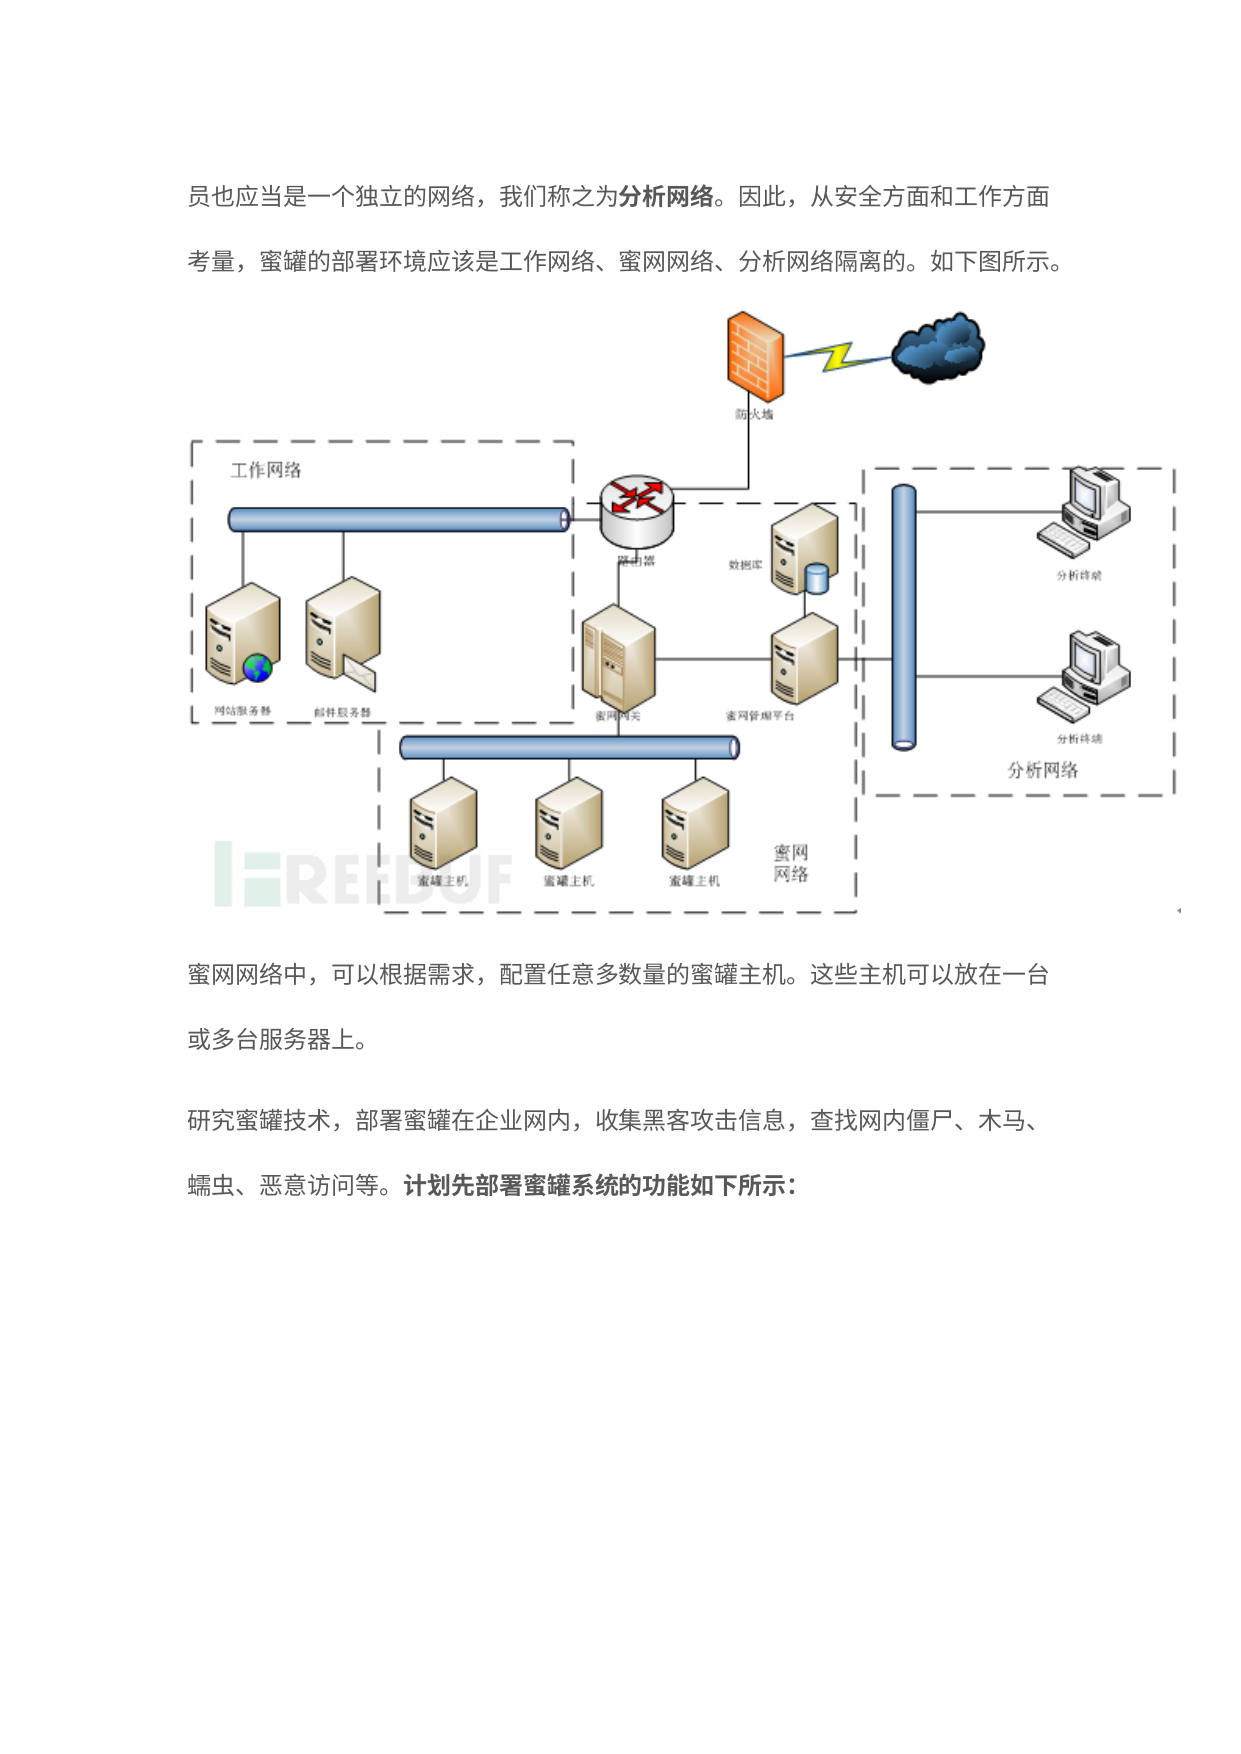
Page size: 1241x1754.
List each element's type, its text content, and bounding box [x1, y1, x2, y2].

picture [187, 307, 1181, 918]
text 研究蜜罐技术，部署蜜罐在企业网内，收集黑客攻击信息，查找网内僵尸、木马、蠕虫、恶意访问等。计划先部署蜜罐系统的功能如下所示： [187, 1086, 1053, 1216]
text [187, 162, 1053, 292]
text 蜜网网络中，可以根据需求，配置任意多数量的蜜罐主机。这些主机可以放在一台或多台服务器上。 [187, 941, 1053, 1071]
